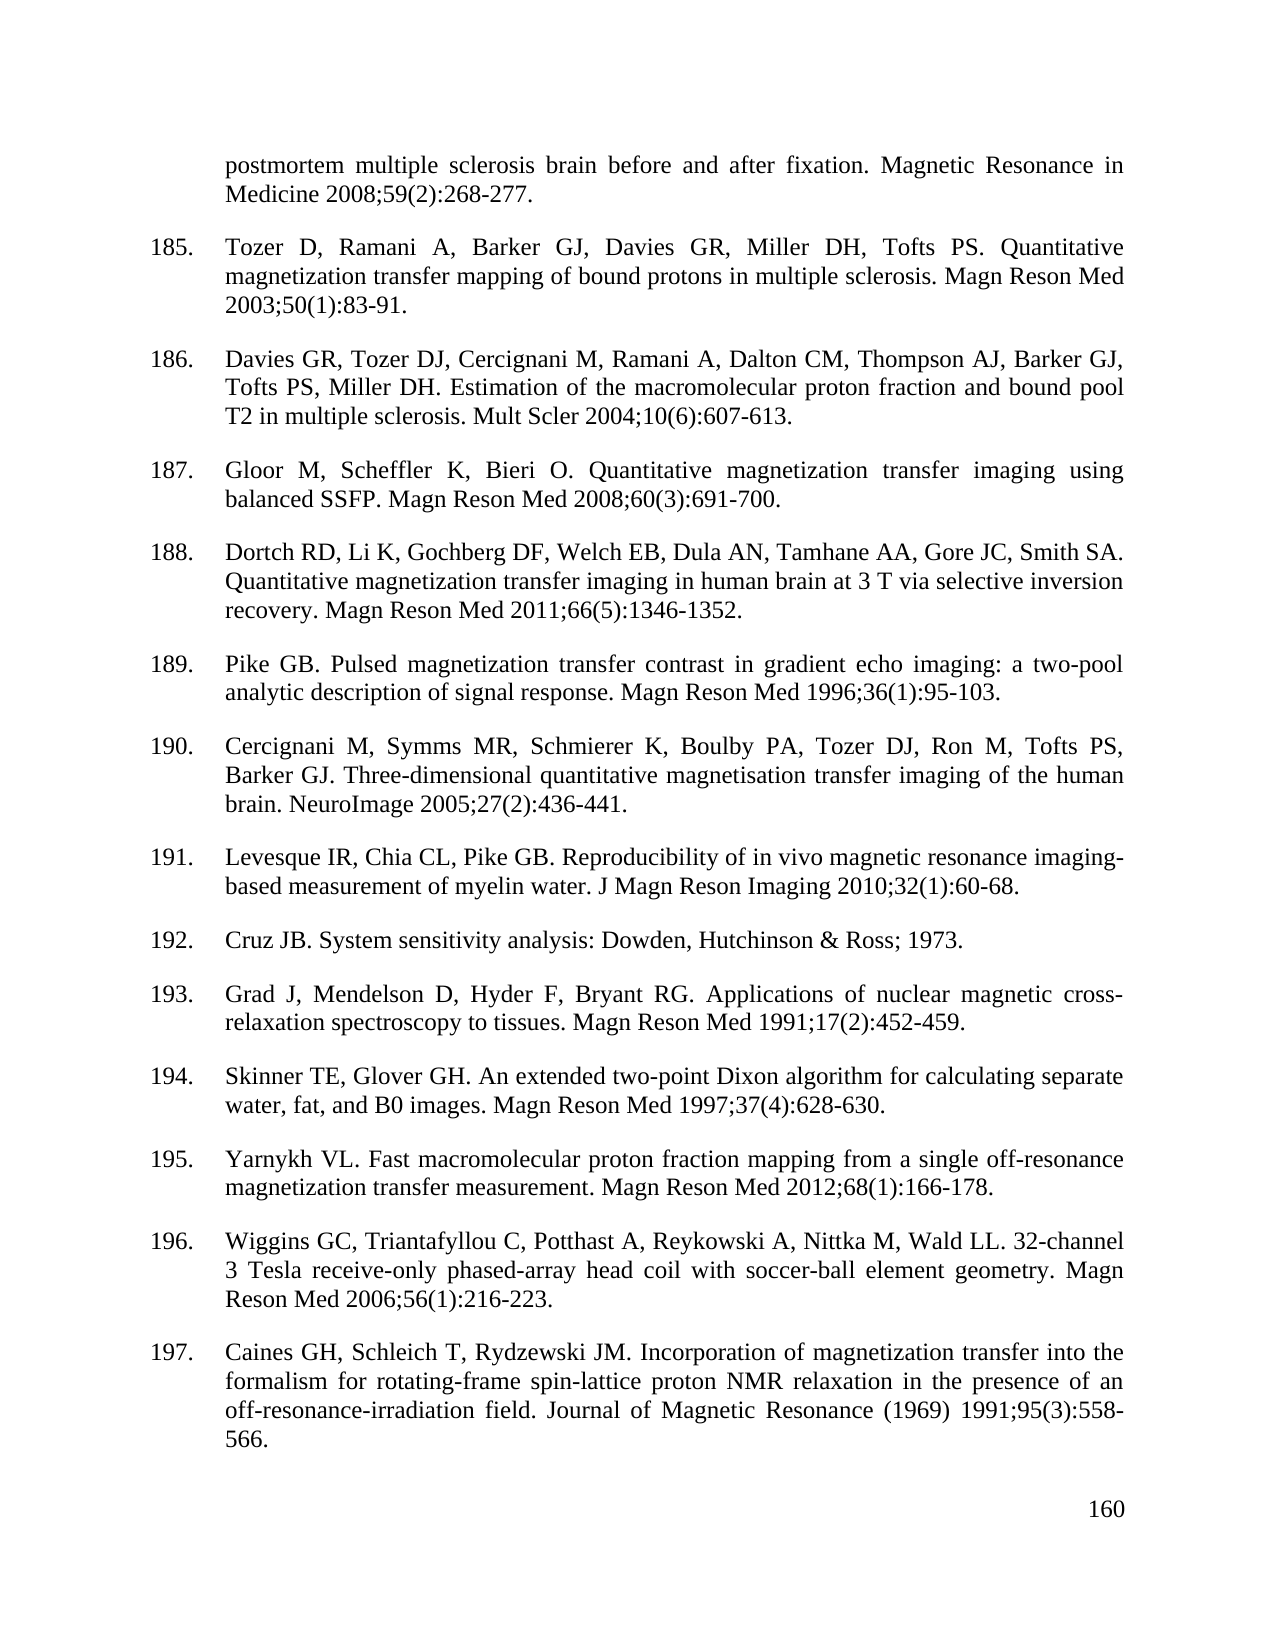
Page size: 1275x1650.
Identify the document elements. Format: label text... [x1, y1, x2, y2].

text 187. Gloor M, Scheffler K, Bieri O. Quantitative magnetization transfer imaging using balanced SSFP. Magn Reson Med 2008;60(3):691-700. [150, 455, 1125, 512]
text 194. Skinner TE, Glover GH. An extended two-point Dixon algorithm for calculating separate water, fat, and B0 images. Magn Reson Med 1997;37(4):628-630. [150, 1061, 1125, 1119]
text 192. Cruz JB. System sensitivity analysis: Dowden, Hutchinson & Ross; 1973. [150, 925, 1125, 954]
text 188. Dortch RD, Li K, Gochberg DF, Welch EB, Dula AN, Tamhane AA, Gore JC, Smith SA. Quantitative magnetization transfer imaging in human brain at 3 T via selective inversion recovery. Magn Reson Med 2011;66(5):1346-1352. [150, 537, 1125, 624]
text 186. Davies GR, Tozer DJ, Cercignani M, Ramani A, Dalton CM, Thompson AJ, Barker GJ, Tofts PS, Miller DH. Estimation of the macromolecular proton fraction and bound pool T2 in multiple sclerosis. Mult Scler 2004;10(6):607-613. [150, 344, 1125, 430]
text 197. Caines GH, Schleich T, Rydzewski JM. Incorporation of magnetization transfer into the formalism for rotating-frame spin-lattice proton NMR relaxation in the presence of an off-resonance-irradiation field. Journal of Magnetic Resonance (1969) 1991;95(3):558-566. [150, 1337, 1125, 1452]
text 190. Cercignani M, Symms MR, Schmierer K, Boulby PA, Tozer DJ, Ron M, Tofts PS, Barker GJ. Three-dimensional quantitative magnetisation transfer imaging of the human brain. NeuroImage 2005;27(2):436-441. [150, 731, 1125, 817]
text 193. Grad J, Mendelson D, Hyder F, Bryant RG. Applications of nuclear magnetic cross-relaxation spectroscopy to tissues. Magn Reson Med 1991;17(2):452-459. [150, 979, 1125, 1036]
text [150, 150, 1125, 207]
text 185. Tozer D, Ramani A, Barker GJ, Davies GR, Miller DH, Tofts PS. Quantitative magnetization transfer mapping of bound protons in multiple sclerosis. Magn Reson Med 2003;50(1):83-91. [150, 232, 1125, 319]
text 191. Levesque IR, Chia CL, Pike GB. Reproducibility of in vivo magnetic resonance imaging-based measurement of myelin water. J Magn Reson Imaging 2010;32(1):60-68. [150, 842, 1125, 900]
text 195. Yarnykh VL. Fast macromolecular proton fraction mapping from a single off-resonance magnetization transfer measurement. Magn Reson Med 2012;68(1):166-178. [150, 1144, 1125, 1201]
text 189. Pike GB. Pulsed magnetization transfer contrast in gradient echo imaging: a two-pool analytic description of signal response. Magn Reson Med 1996;36(1):95-103. [150, 649, 1125, 706]
text 196. Wiggins GC, Triantafyllou C, Potthast A, Reykowski A, Nittka M, Wald LL. 32-channel 3 Tesla receive-only phased-array head coil with soccer-ball element geometry. Magn Reson Med 2006;56(1):216-223. [150, 1226, 1125, 1312]
